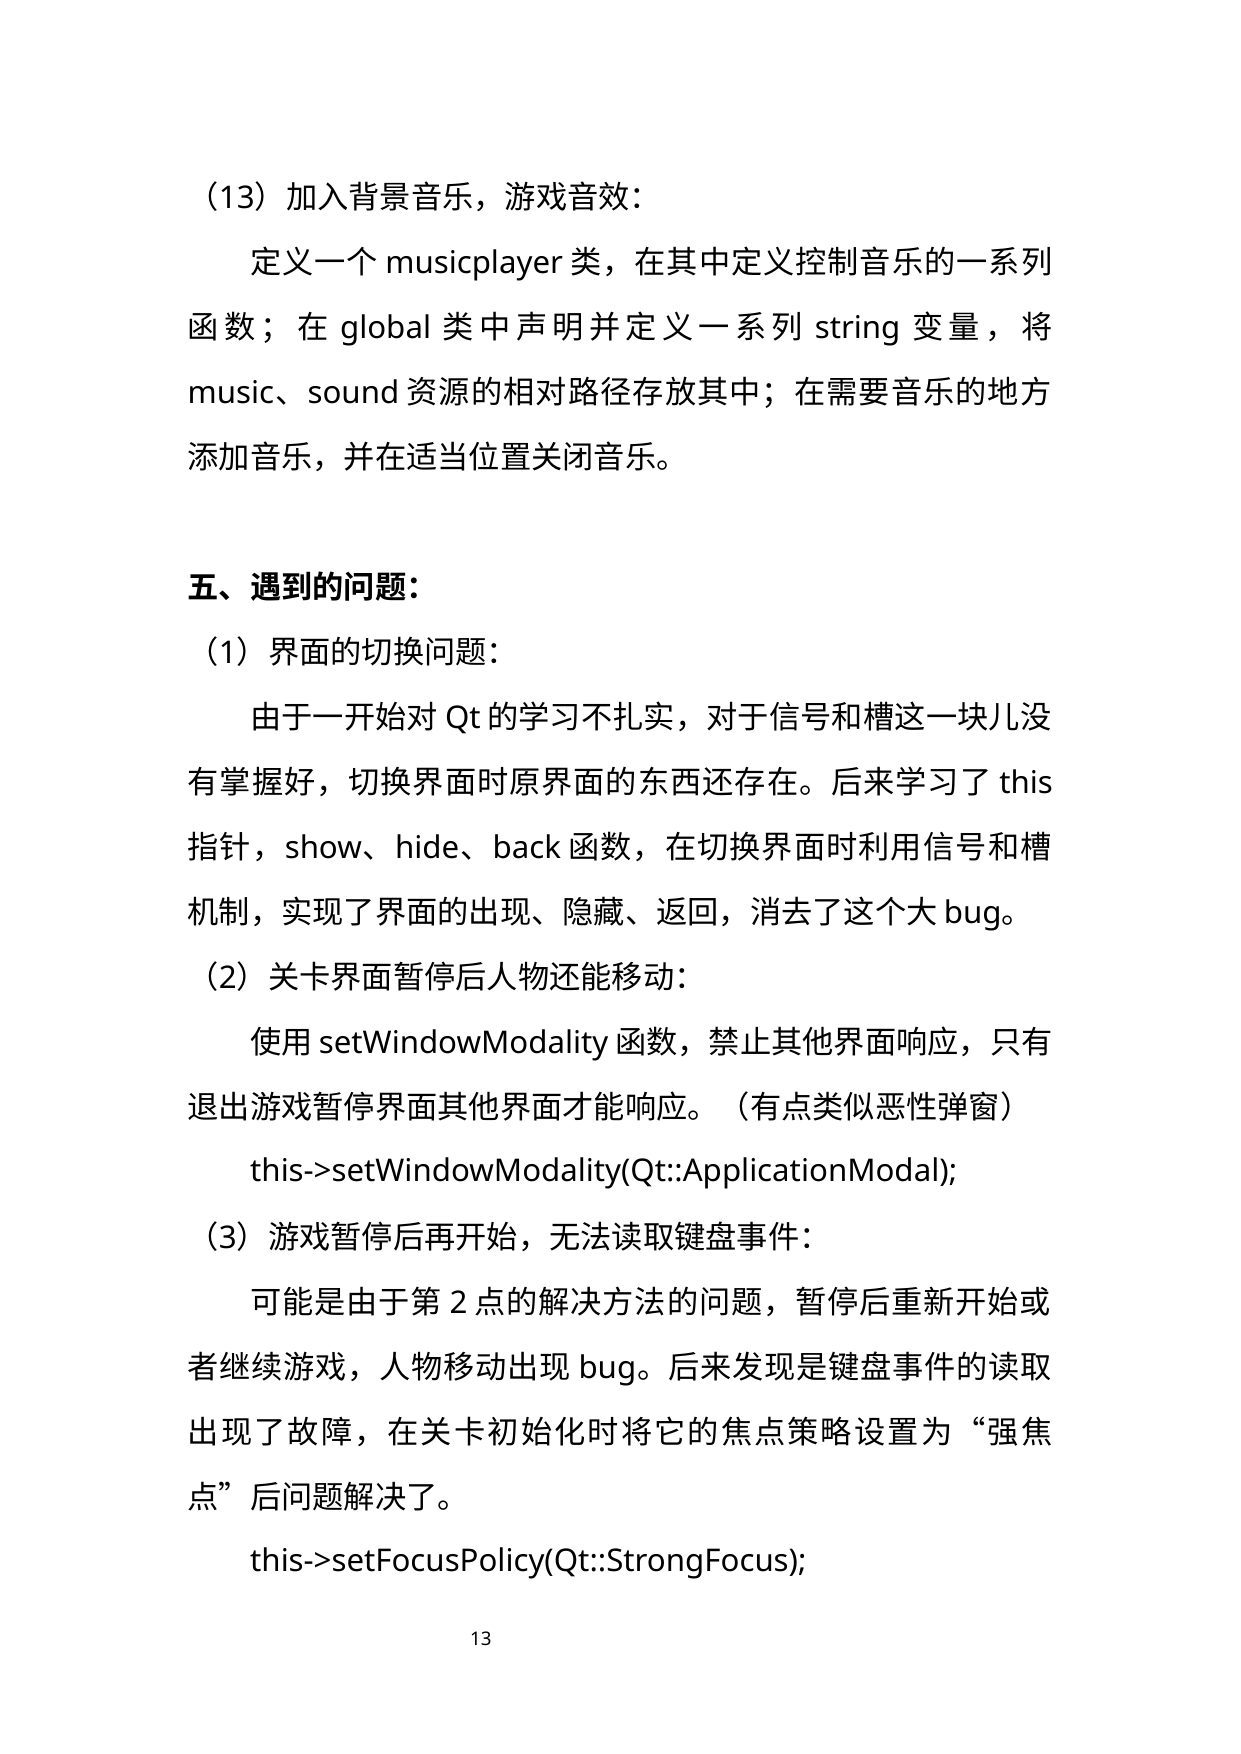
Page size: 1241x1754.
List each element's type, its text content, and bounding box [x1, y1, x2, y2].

list 游戏暂停后再开始，无法读取键盘事件： [187, 1202, 1053, 1267]
list 定义一个musicplayer类，在其中定义控制音乐的一系列函数；在global类中声明并定义一系列string变量，将music、sound资源的相对路径存放其中；在需要音乐的地方添加音乐，并在适当位置关闭音乐。 [187, 227, 1053, 487]
text 使用setWindowModality函数，禁止其他界面响应，只有退出游戏暂停界面其他界面才能响应。（有点类似恶性弹窗） [187, 1007, 1053, 1137]
text 由于一开始对Qt的学习不扎实，对于信号和槽这一块儿没有掌握好，切换界面时原界面的东西还存在。后来学习了this指针，show、hide、back函数，在切换界面时利用信号和槽机制，实现了界面的出现、隐藏、返回，消去了这个大bug。 [187, 682, 1053, 942]
text 可能是由于第2点的解决方法的问题，暂停后重新开始或者继续游戏，人物移动出现bug。后来发现是键盘事件的读取出现了故障，在关卡初始化时将它的焦点策略设置为“强焦点”后问题解决了。 [187, 1267, 1053, 1527]
text this->setWindowModality(Qt::ApplicationModal); [187, 1137, 1053, 1202]
list 界面的切换问题： [187, 617, 1053, 682]
list （13）加入背景音乐，游戏音效： [187, 162, 1053, 227]
list 关卡界面暂停后人物还能移动： [187, 942, 1053, 1007]
text this->setFocusPolicy(Qt::StrongFocus); [187, 1527, 1053, 1592]
text 五、遇到的问题： [187, 552, 1053, 617]
